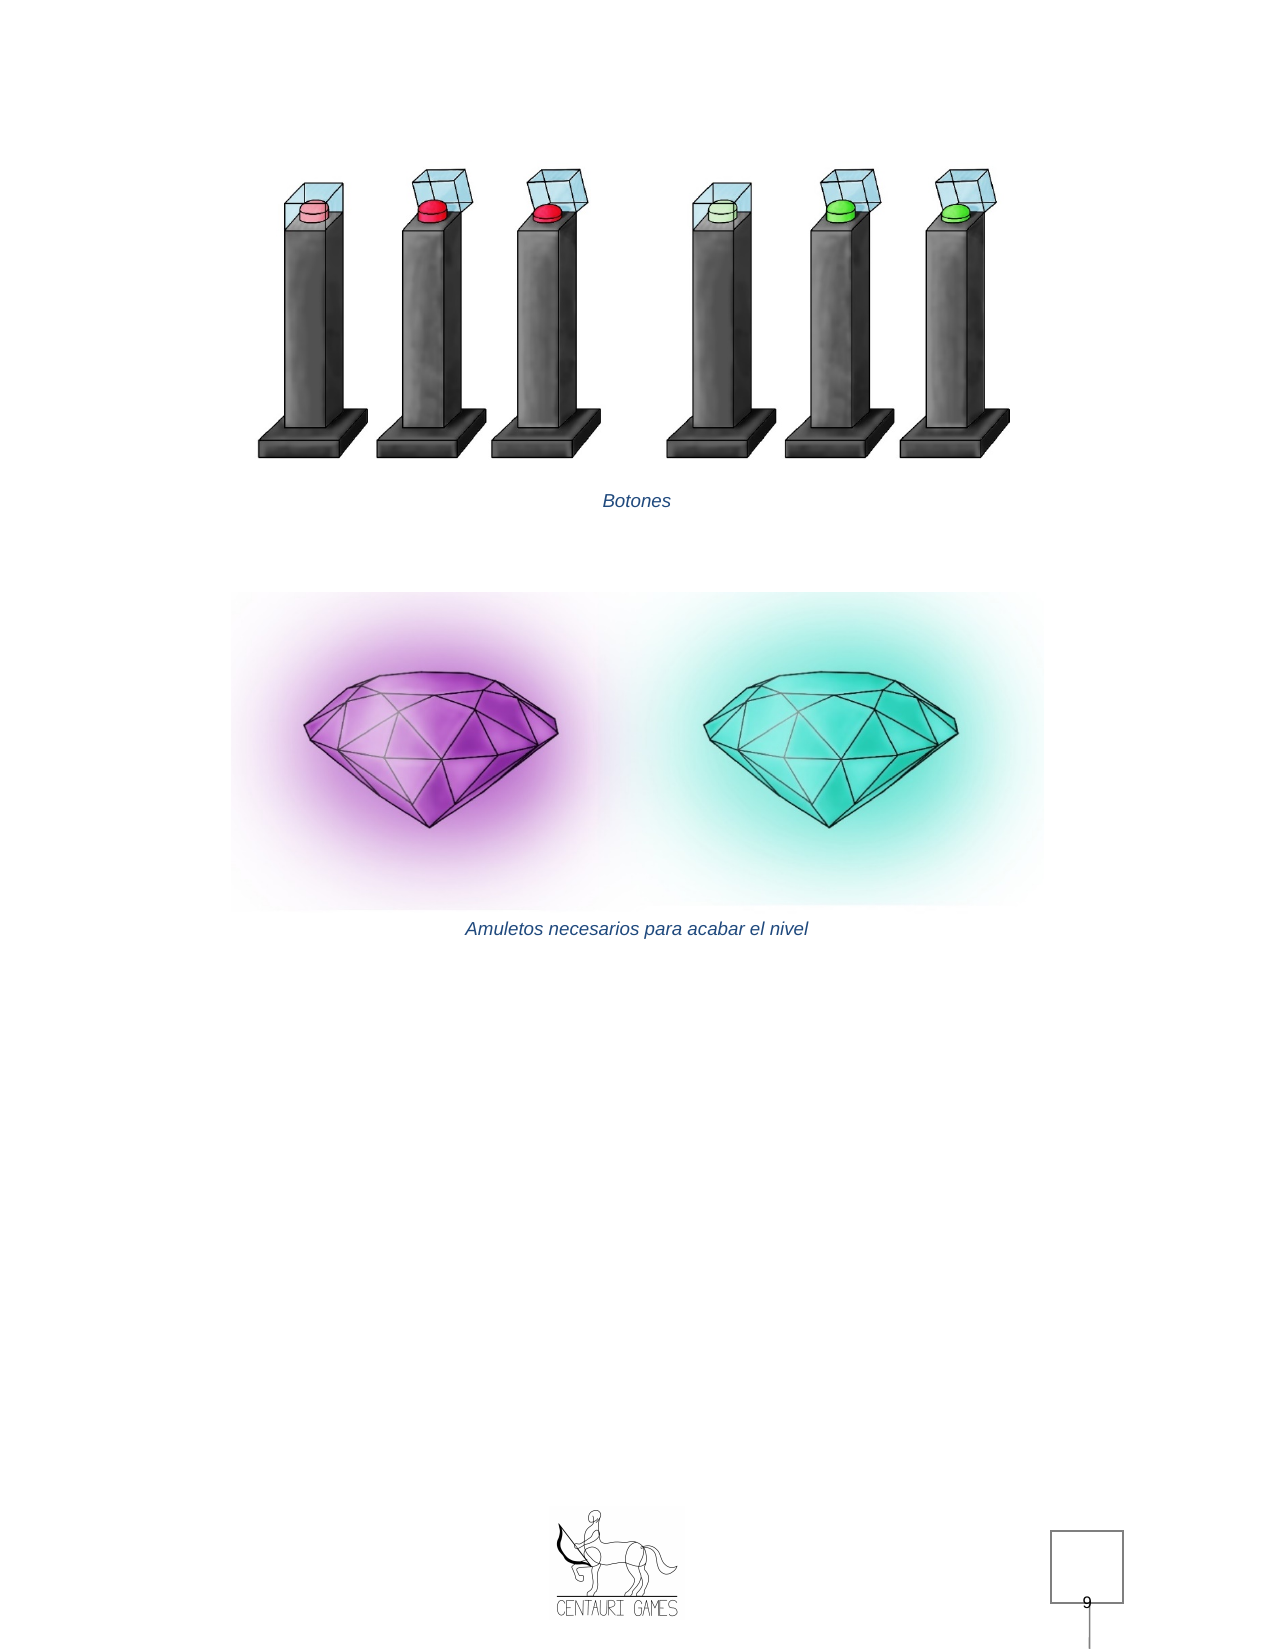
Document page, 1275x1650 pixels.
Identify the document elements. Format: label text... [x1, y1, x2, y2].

text Botones [150, 490, 1125, 511]
picture [232, 150, 1043, 486]
picture [230, 592, 1045, 914]
picture [549, 1506, 685, 1620]
text Amuletos necesarios para acabar el nivel [150, 918, 1125, 939]
